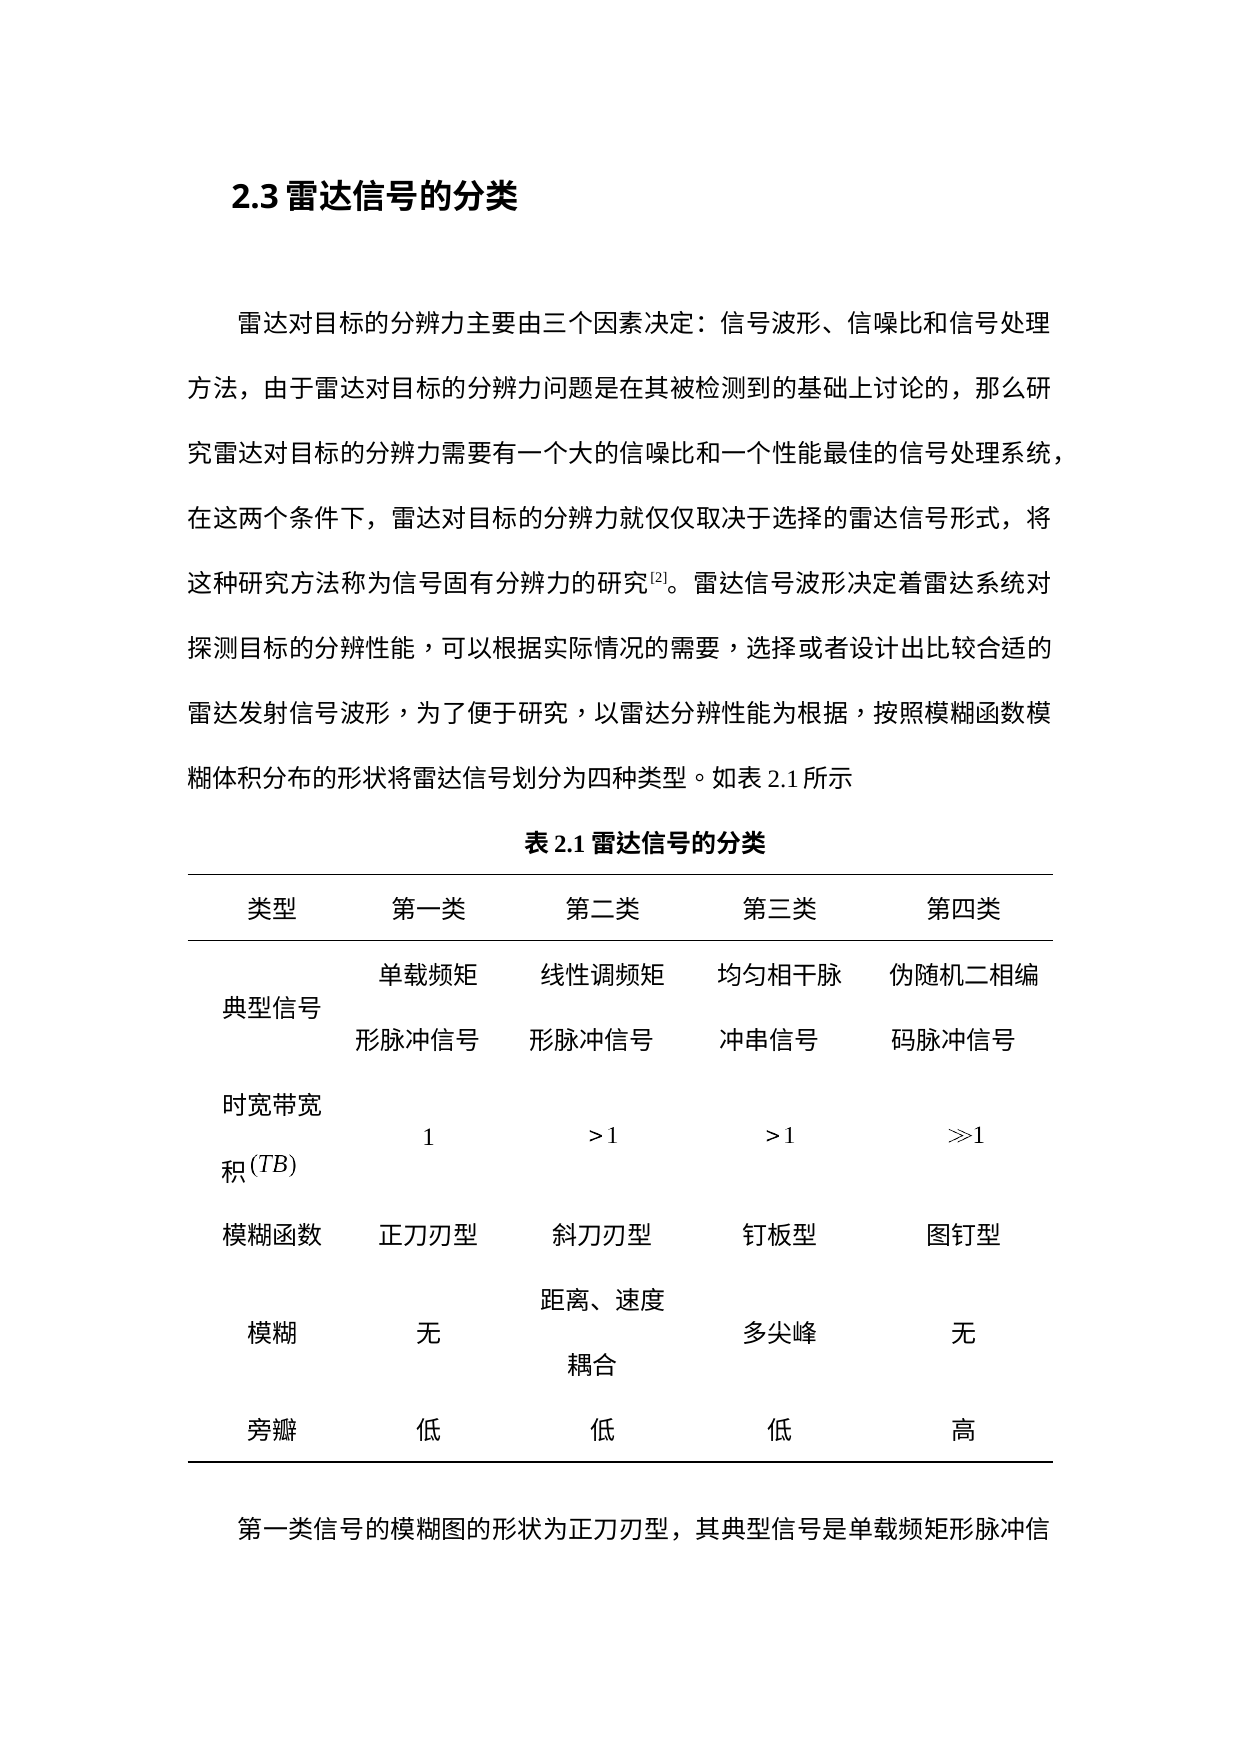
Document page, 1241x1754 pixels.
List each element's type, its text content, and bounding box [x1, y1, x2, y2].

table_cell [501, 1071, 683, 1201]
table_cell 时宽带宽积 [188, 1071, 335, 1201]
table_cell 低 [501, 1396, 683, 1461]
table_cell 无 [335, 1266, 501, 1396]
table_cell 低 [335, 1396, 501, 1461]
table_header 第一类 [335, 875, 501, 940]
table_header 第二类 [501, 875, 683, 940]
table_cell 距离、速度耦合 [501, 1266, 683, 1396]
table_cell 旁瓣 [188, 1396, 335, 1461]
table_cell 多尖峰 [684, 1266, 854, 1396]
text 雷达对目标的分辨力主要由三个因素决定：信号波形、信噪比和信号处理方法，由于雷达对目标的分辨力问题是在其被检测到的基础上讨论的，那么研究雷达对目标的分辨力需要有一个大的信噪比和一个性能最佳的信号处理系统，在这两个条件下，雷达对目标的分辨力就仅仅取决于选择的雷达信号形式，将这种研究方法称为信号固有分辨力的研究[2]。雷达信号波形决定着雷达系统对探测目标的分辨性能，可以根据实际情况的需要，选择或者设计出比较合适的雷达发射信号波形，为了便于研究，以雷达分辨性能为根据，按照模糊函数模糊体积分布的形状将雷达信号划分为四种类型。如表2.1所示 [187, 289, 1053, 809]
table_cell 高 [854, 1396, 1053, 1461]
table_cell 正刀刃型 [335, 1201, 501, 1266]
table_cell 低 [684, 1396, 854, 1461]
table_cell 单载频矩形脉冲信号 [335, 941, 501, 1071]
table_cell 模糊 [188, 1266, 335, 1396]
table_header 类型 [188, 875, 335, 940]
table_header 第四类 [854, 875, 1053, 940]
table_header 第三类 [684, 875, 854, 940]
table_cell 伪随机二相编码脉冲信号 [854, 941, 1053, 1071]
subtitle 2.3雷达信号的分类 [187, 162, 1053, 227]
table_cell 线性调频矩形脉冲信号 [501, 941, 683, 1071]
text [187, 1495, 1053, 1560]
table_cell 模糊函数 [188, 1201, 335, 1266]
table_cell 1 [335, 1071, 501, 1201]
table_cell [684, 1071, 854, 1201]
table_cell 均匀相干脉冲串信号 [684, 941, 854, 1071]
text 表2.1 雷达信号的分类 [187, 809, 1053, 874]
table_cell 无 [854, 1266, 1053, 1396]
table_cell 钉板型 [684, 1201, 854, 1266]
table_cell 斜刀刃型 [501, 1201, 683, 1266]
table_cell 图钉型 [854, 1201, 1053, 1266]
table_cell 典型信号 [188, 941, 335, 1071]
table_cell [854, 1071, 1053, 1201]
